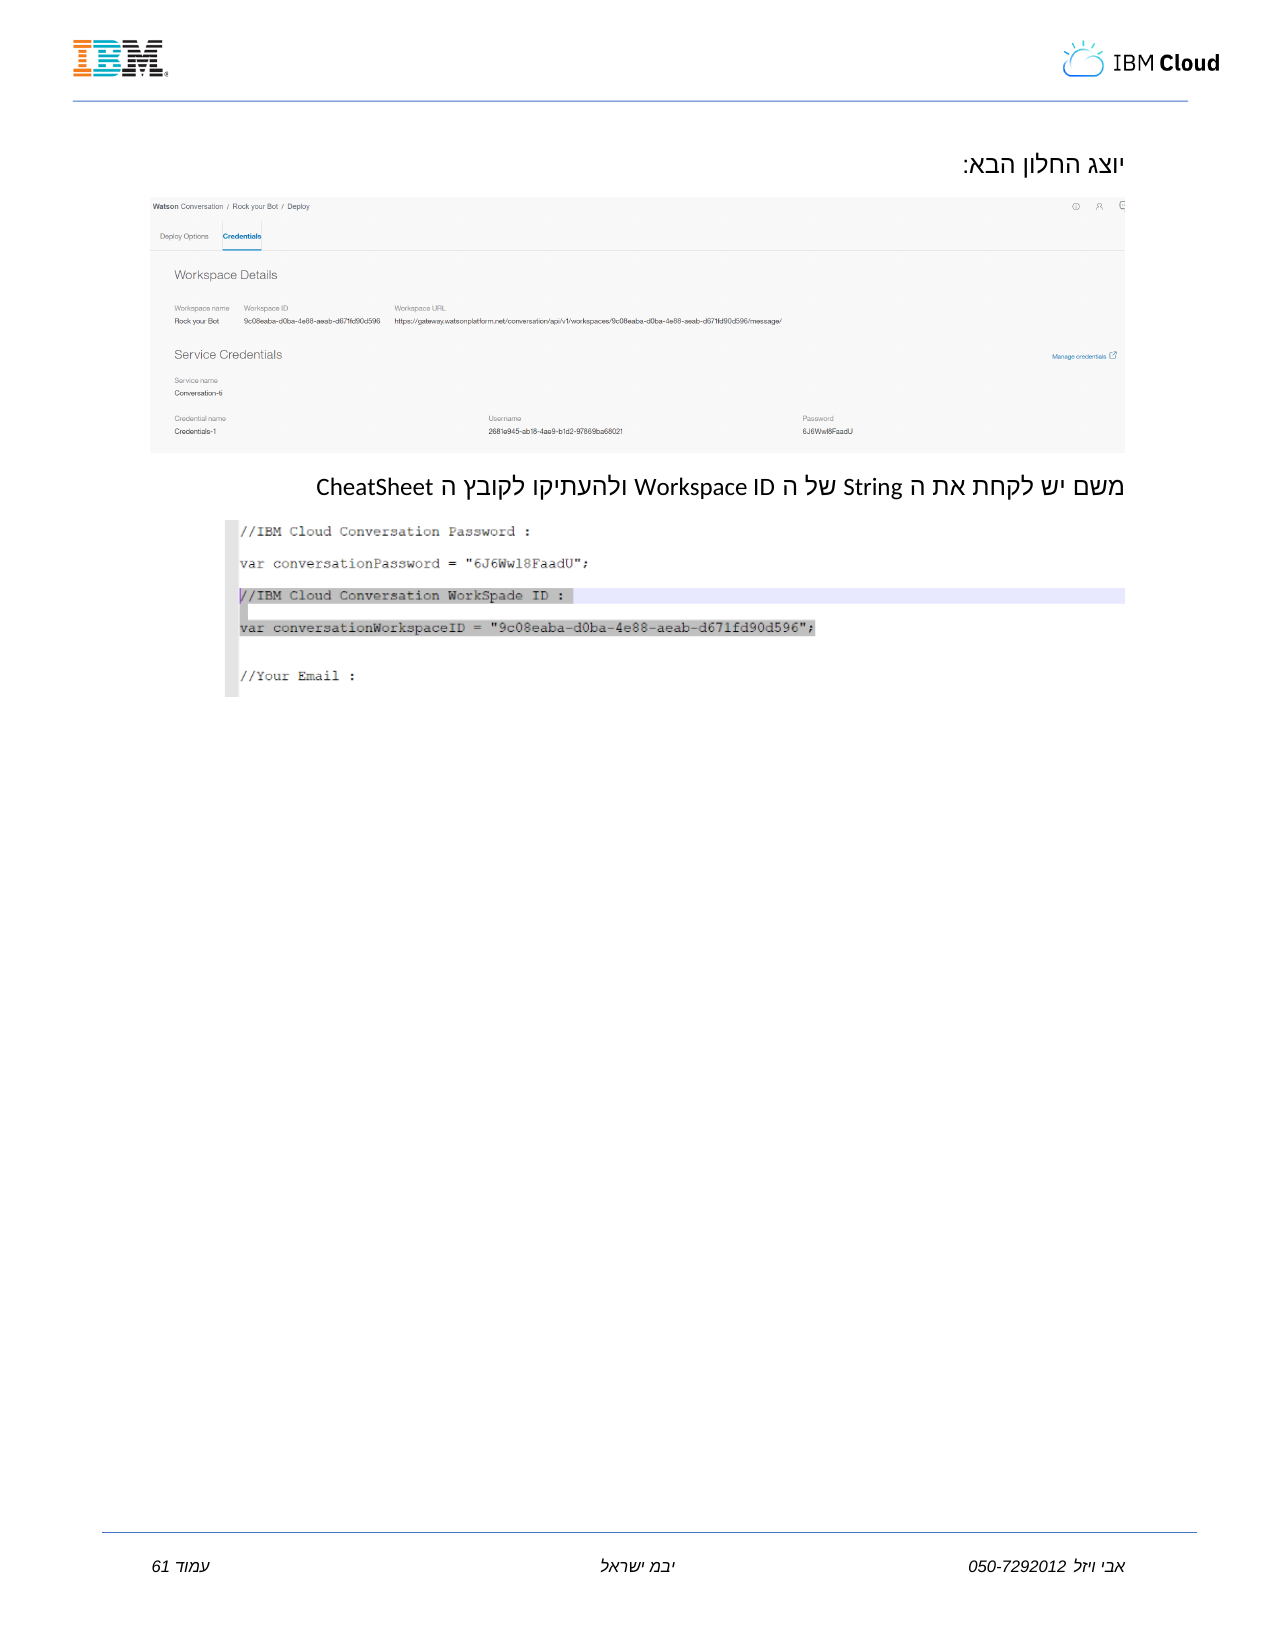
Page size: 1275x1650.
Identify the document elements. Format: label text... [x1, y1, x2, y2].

picture [224, 520, 1125, 697]
picture [150, 197, 1125, 453]
text משם יש לקחת את ה String של ה Workspace ID ולהעתיקו לקובץ ה CheatSheet [150, 471, 1125, 502]
text יוצג החלון הבא: [150, 150, 1125, 179]
picture [72, 38, 169, 77]
picture [1052, 35, 1226, 82]
